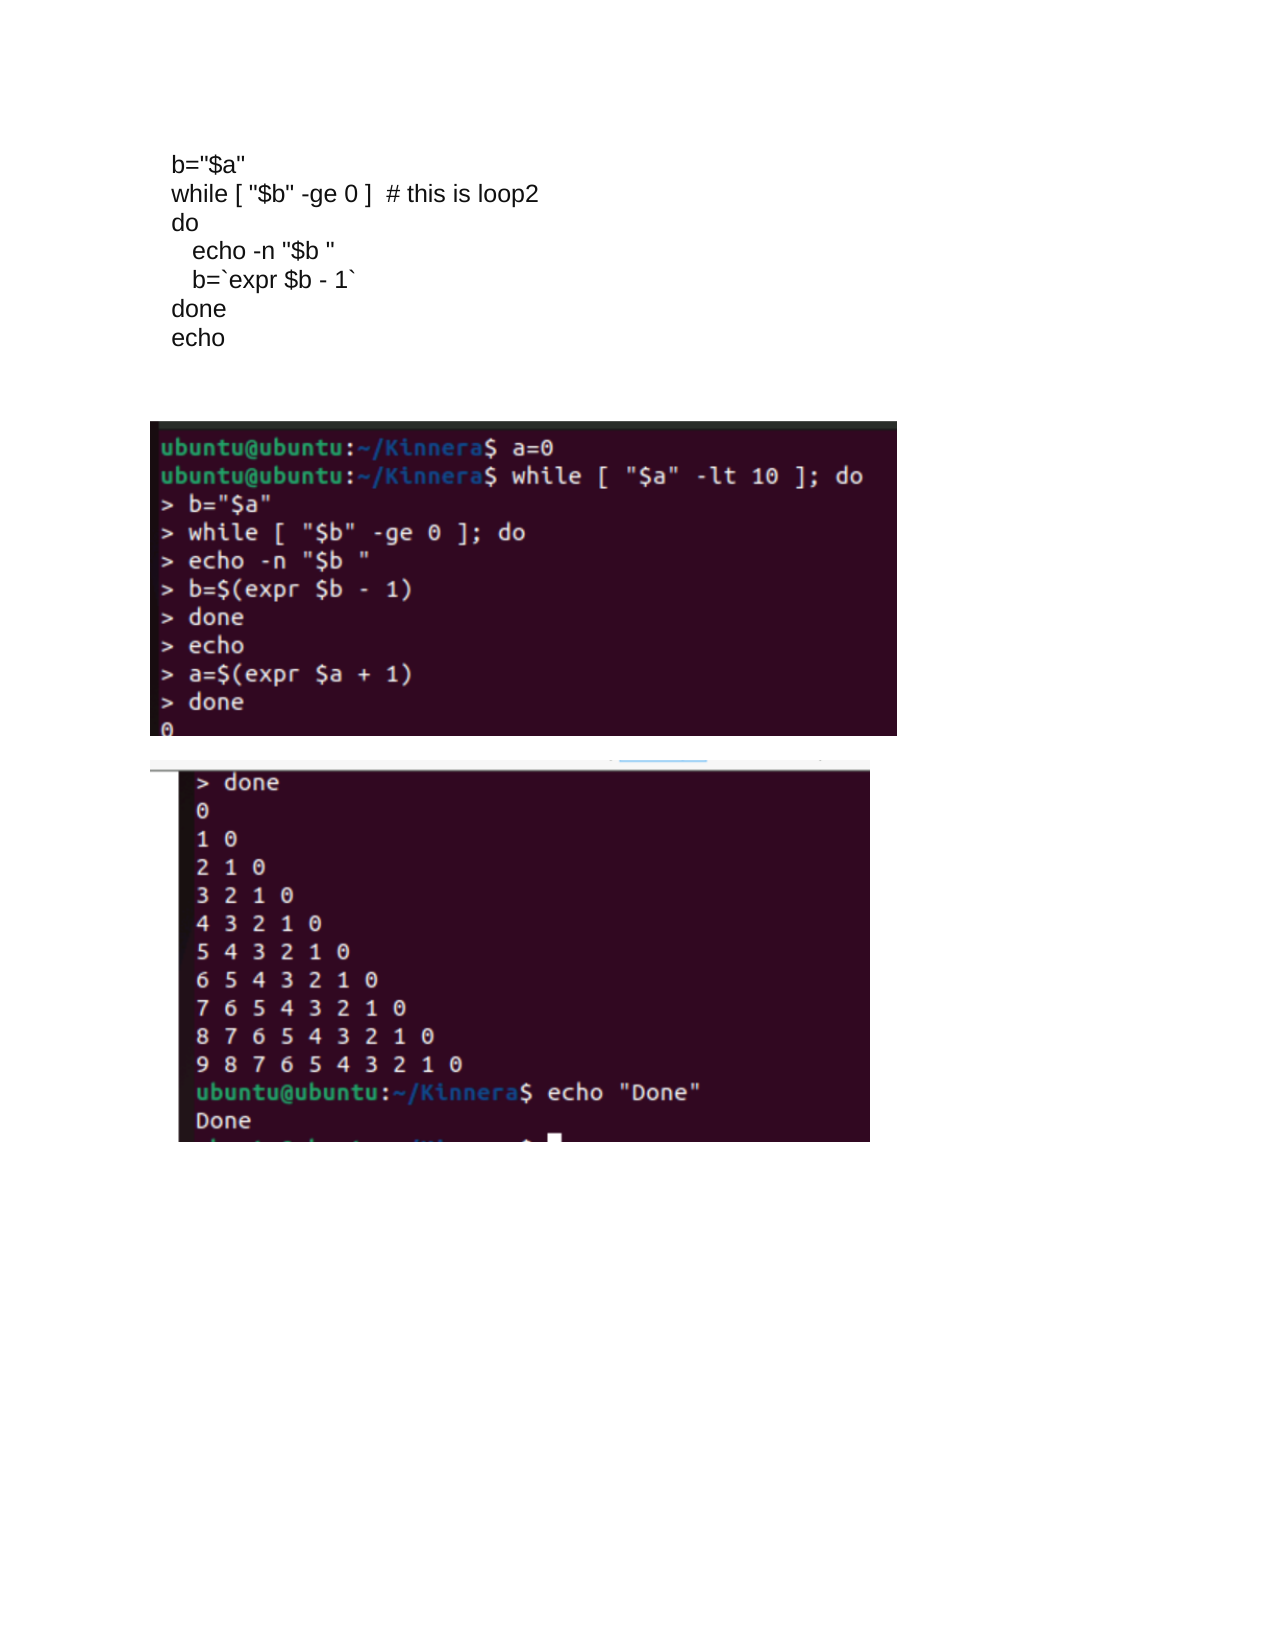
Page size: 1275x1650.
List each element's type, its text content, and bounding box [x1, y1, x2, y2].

text b="$a" [150, 150, 1125, 179]
text echo -n "$b " [150, 236, 1125, 265]
text while [ "$b" -ge 0 ] # this is loop2 [150, 179, 1125, 207]
picture [150, 760, 870, 1142]
text b=`expr $b - 1` [150, 265, 1125, 294]
text do [150, 207, 1125, 236]
picture [150, 421, 897, 736]
text echo [150, 322, 1125, 351]
text done [150, 294, 1125, 322]
